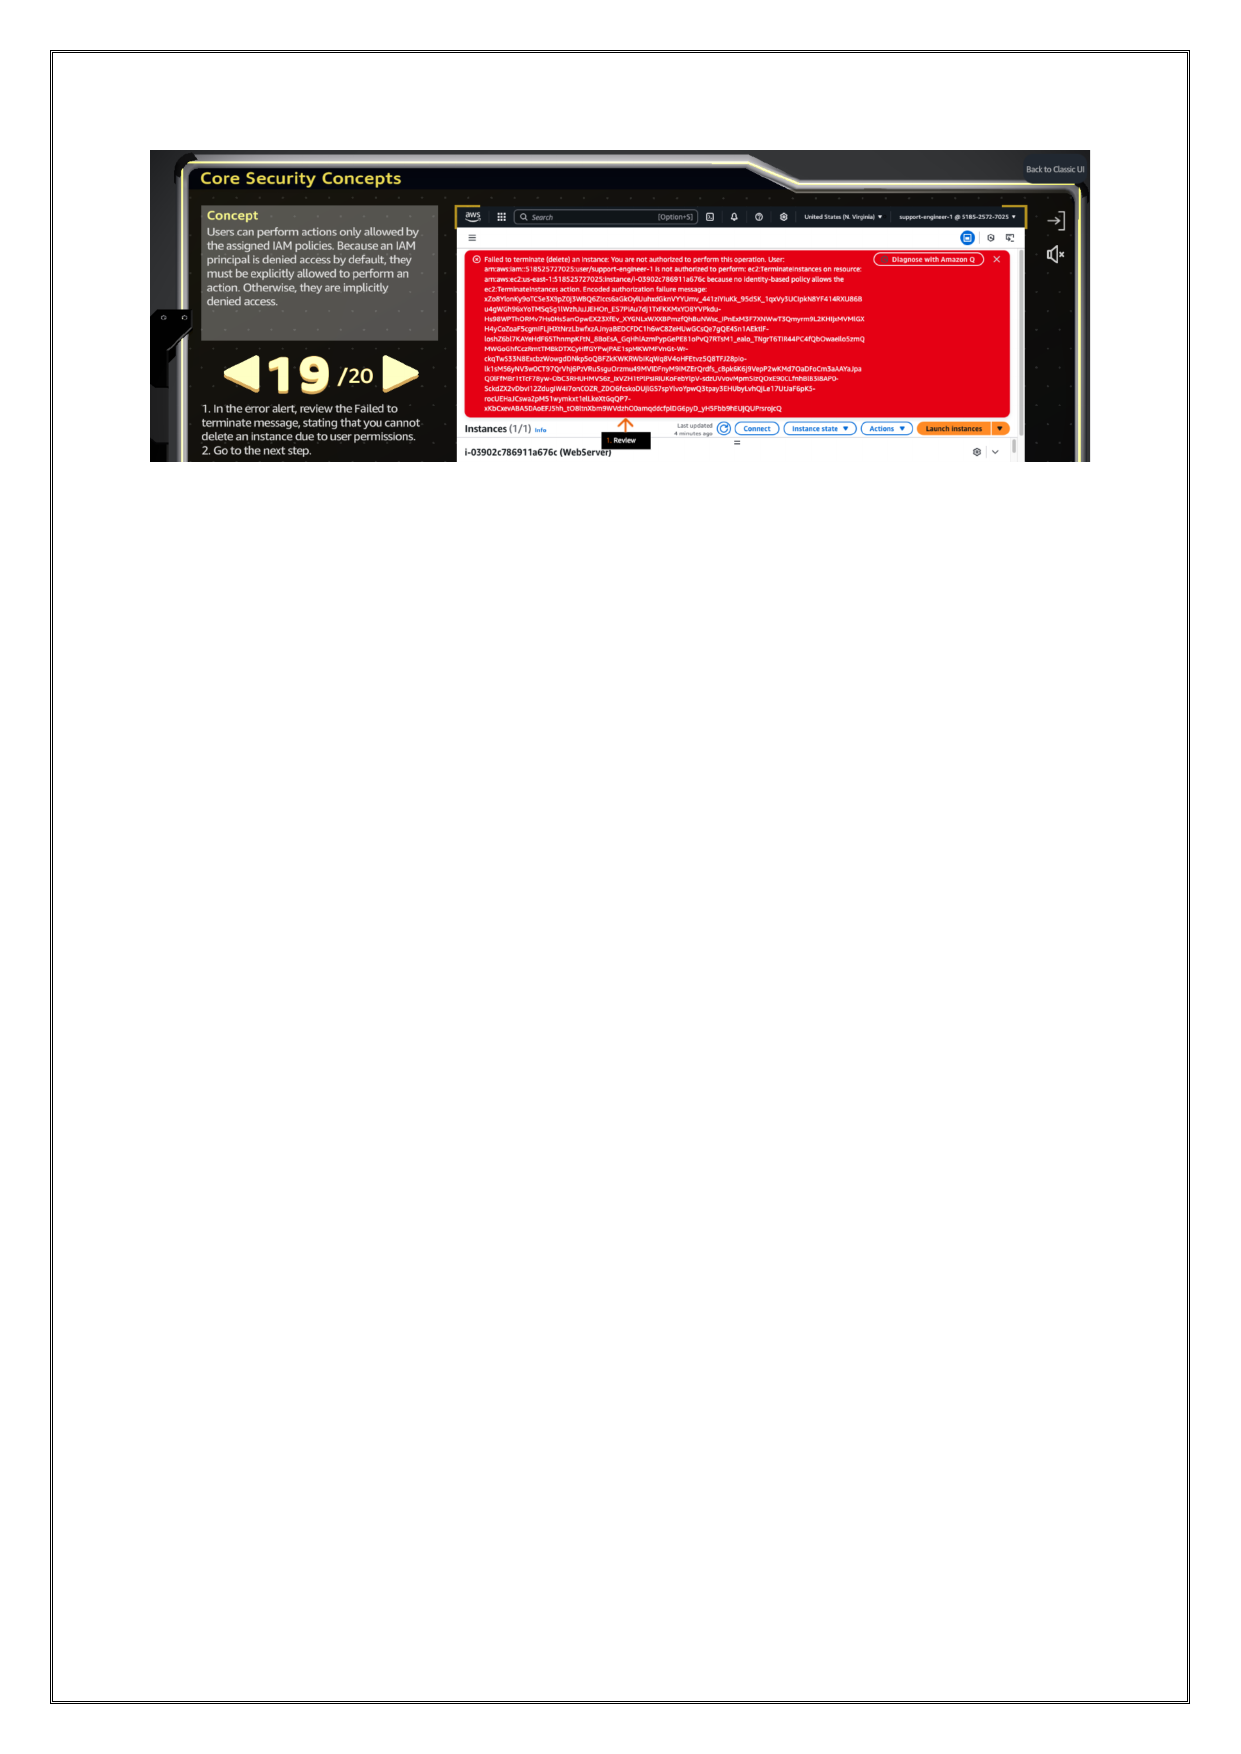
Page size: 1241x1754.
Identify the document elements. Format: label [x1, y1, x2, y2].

picture [150, 150, 1091, 462]
